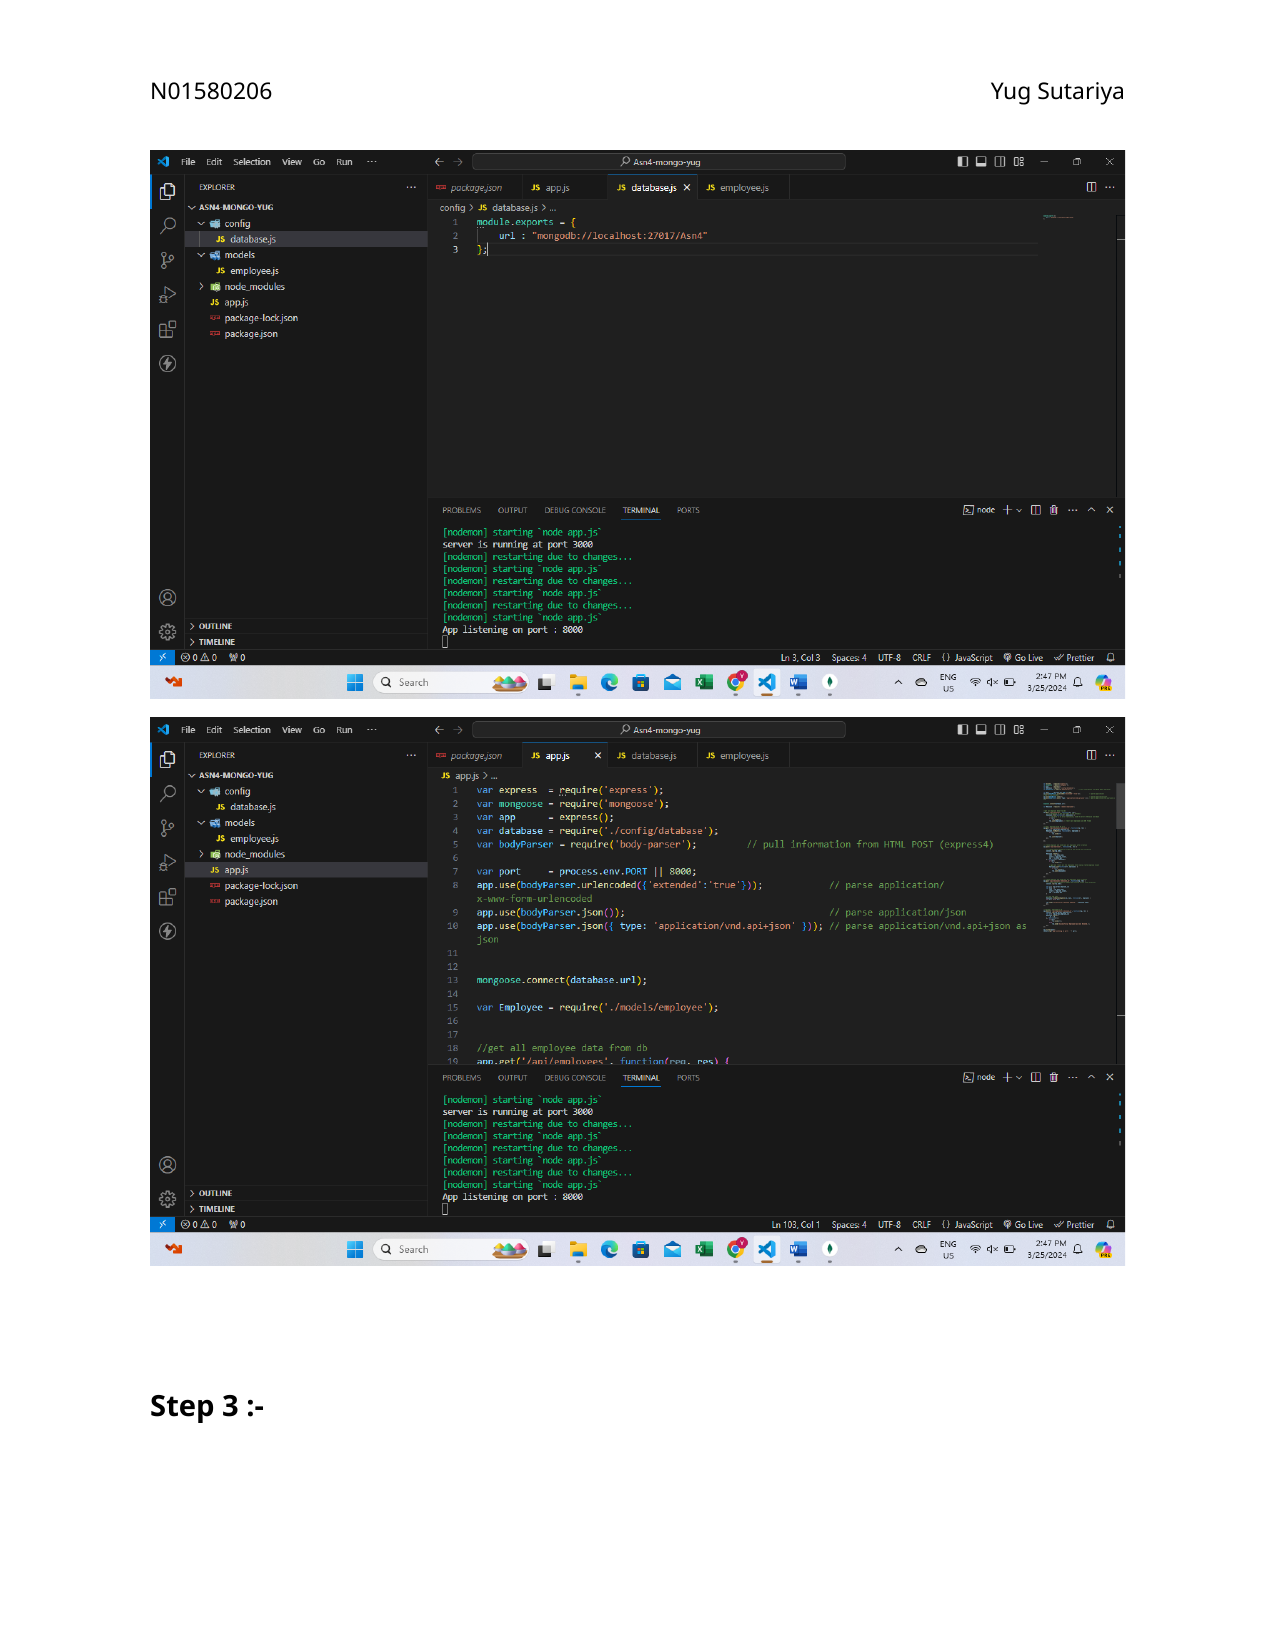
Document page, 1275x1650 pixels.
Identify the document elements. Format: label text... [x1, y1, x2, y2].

text Step 3 :- [150, 1385, 1125, 1425]
picture [150, 150, 1125, 699]
picture [150, 717, 1125, 1266]
